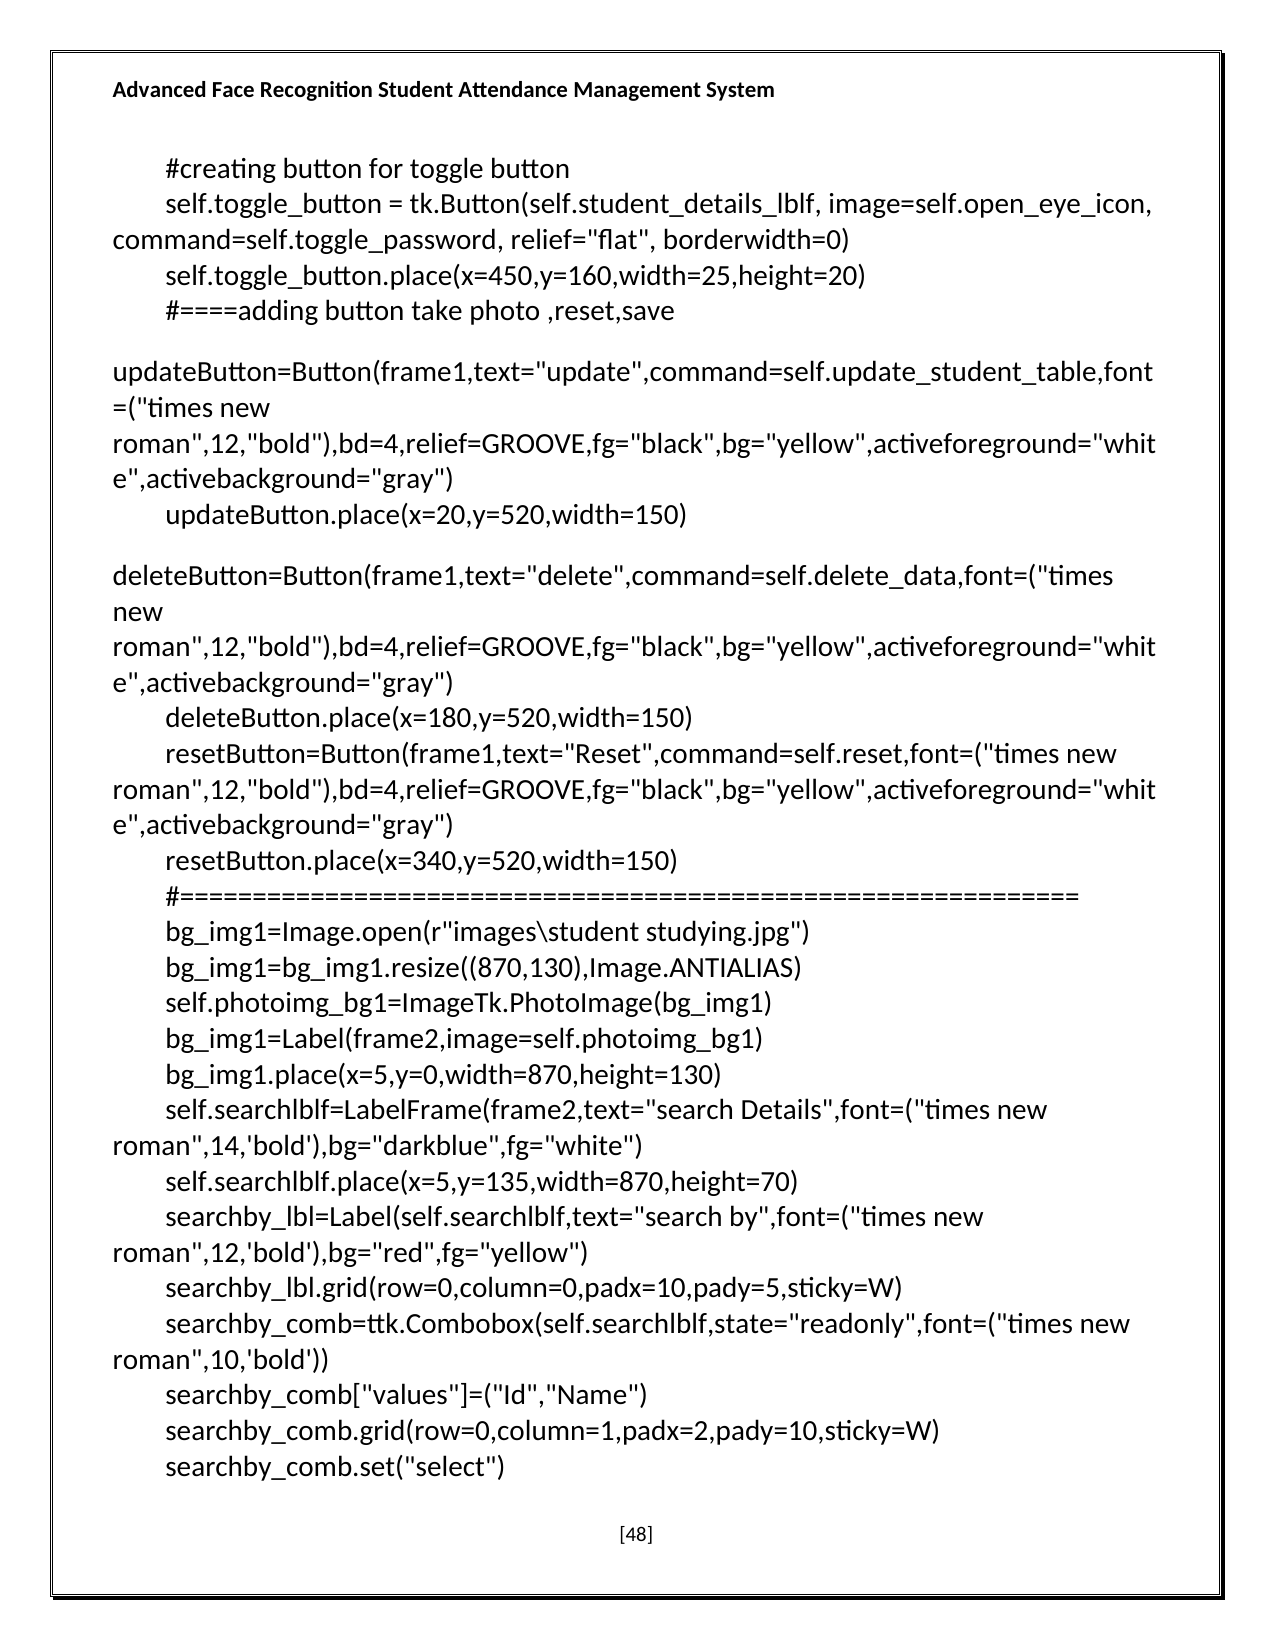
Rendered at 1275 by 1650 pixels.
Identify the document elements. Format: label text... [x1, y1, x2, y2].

text resetButton.place(x=340,y=520,width=150) [112, 842, 1159, 878]
text bg_img1.place(x=5,y=0,width=870,height=130) [112, 1056, 1159, 1091]
text searchby_comb.grid(row=0,column=1,padx=2,pady=10,sticky=W) [112, 1412, 1159, 1448]
text searchby_comb.set("select") [112, 1448, 1159, 1483]
text self.searchlblf=LabelFrame(frame2,text="search Details",font=("times new roman",14,'bold'),bg="darkblue",fg="white") [112, 1091, 1159, 1163]
text self.searchlblf.place(x=5,y=135,width=870,height=70) [112, 1163, 1159, 1198]
text resetButton=Button(frame1,text="Reset",command=self.reset,font=("times new roman",12,"bold"),bd=4,relief=GROOVE,fg="black",bg="yellow",activeforeground="white",activebackground="gray") [112, 735, 1159, 842]
text #====adding button take photo ,reset,save [112, 292, 1159, 328]
text bg_img1=bg_img1.resize((870,130),Image.ANTIALIAS) [112, 949, 1159, 984]
text #============================================================== [112, 878, 1159, 913]
text searchby_comb=ttk.Combobox(self.searchlblf,state="readonly",font=("times new roman",10,'bold')) [112, 1305, 1159, 1376]
text bg_img1=Label(frame2,image=self.photoimg_bg1) [112, 1020, 1159, 1056]
text deleteButton.place(x=180,y=520,width=150) [112, 699, 1159, 735]
text self.photoimg_bg1=ImageTk.PhotoImage(bg_img1) [112, 984, 1159, 1020]
text searchby_comb["values"]=("Id","Name") [112, 1376, 1159, 1412]
text self.toggle_button = tk.Button(self.student_details_lblf, image=self.open_eye_icon, command=self.toggle_password, relief="flat", borderwidth=0) [112, 186, 1159, 257]
text self.toggle_button.place(x=450,y=160,width=25,height=20) [112, 257, 1159, 292]
text updateButton=Button(frame1,text="update",command=self.update_student_table,font=("times new roman",12,"bold"),bd=4,relief=GROOVE,fg="black",bg="yellow",activeforeground="white",activebackground="gray") [112, 328, 1159, 496]
text searchby_lbl=Label(self.searchlblf,text="search by",font=("times new roman",12,'bold'),bg="red",fg="yellow") [112, 1198, 1159, 1269]
text bg_img1=Image.open(r"images\student studying.jpg") [112, 913, 1159, 949]
text deleteButton=Button(frame1,text="delete",command=self.delete_data,font=("times new roman",12,"bold"),bd=4,relief=GROOVE,fg="black",bg="yellow",activeforeground="white",activebackground="gray") [112, 532, 1159, 699]
text updateButton.place(x=20,y=520,width=150) [112, 496, 1159, 532]
text #creating button for toggle button [112, 150, 1159, 186]
text searchby_lbl.grid(row=0,column=0,padx=10,pady=5,sticky=W) [112, 1269, 1159, 1305]
